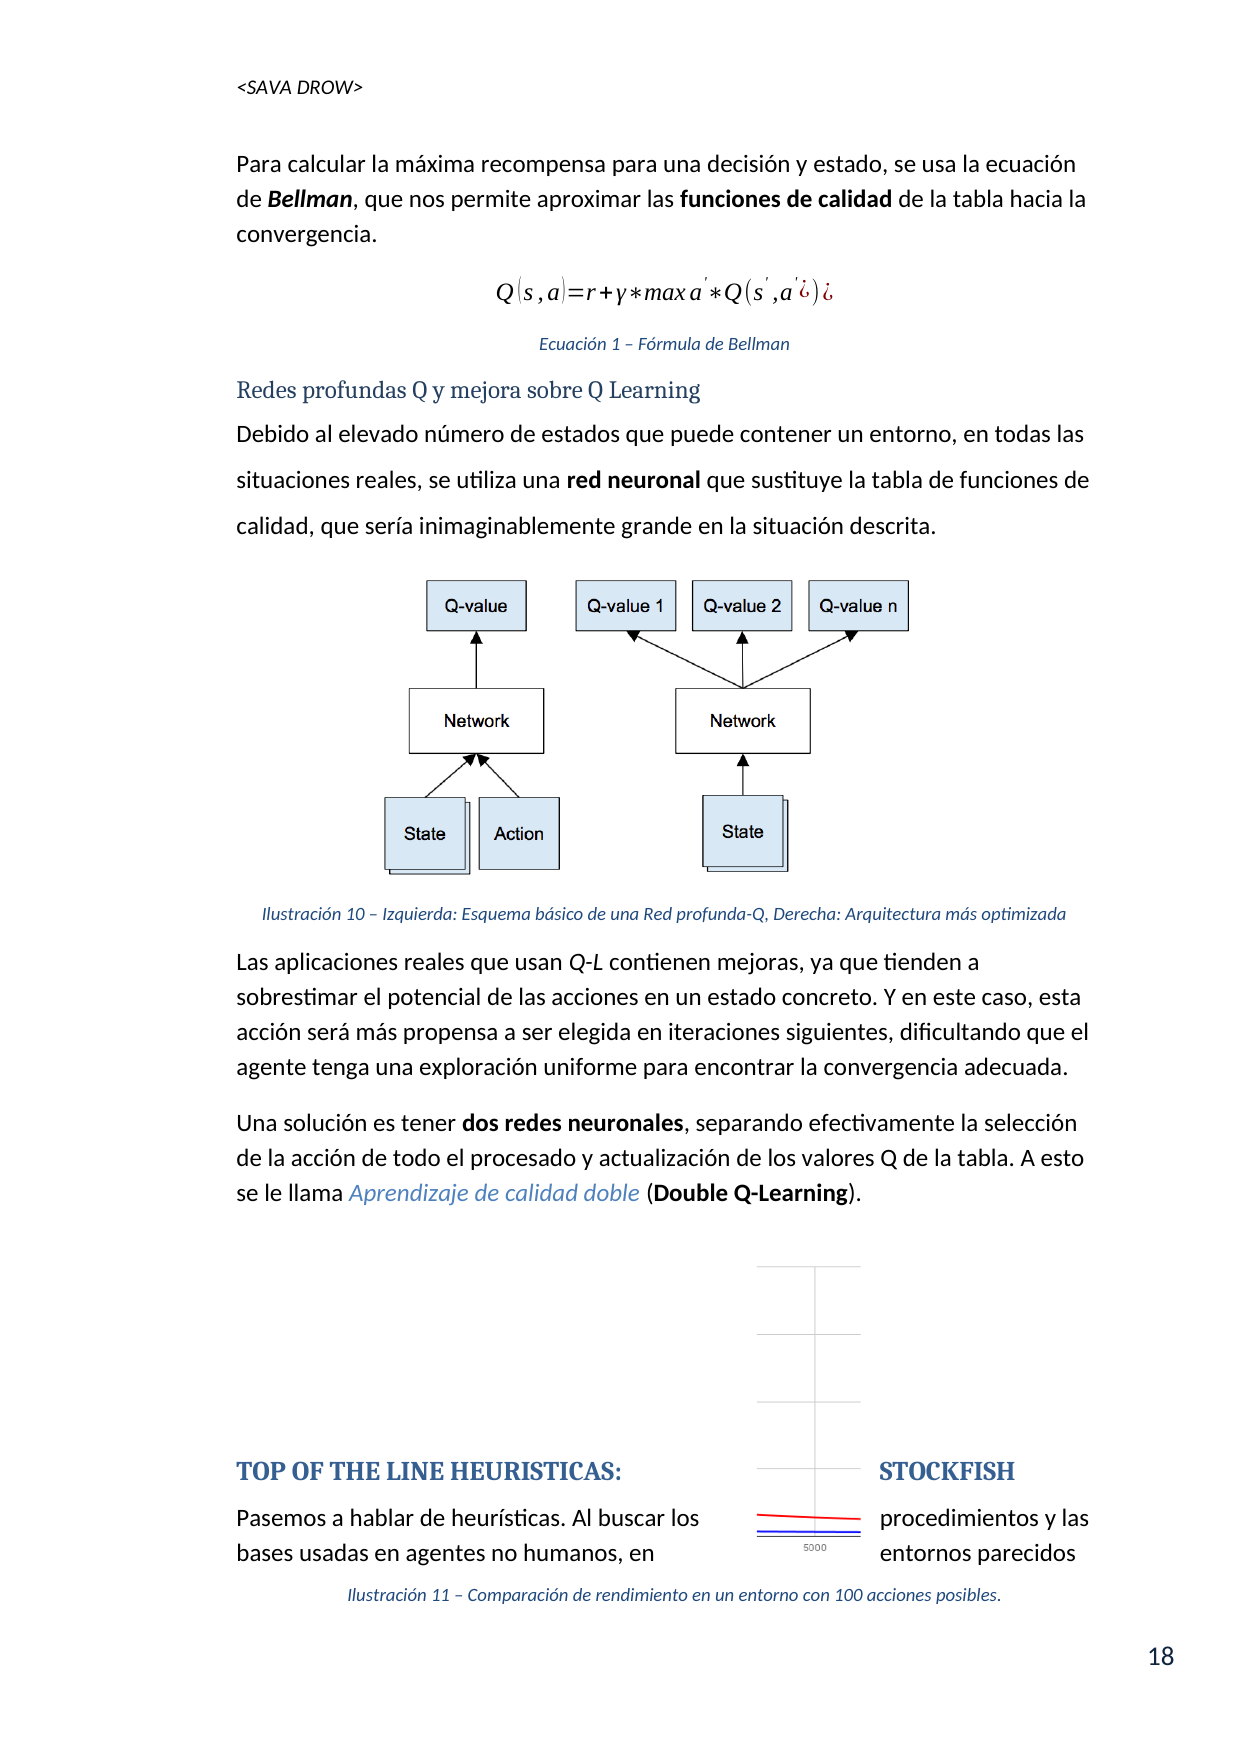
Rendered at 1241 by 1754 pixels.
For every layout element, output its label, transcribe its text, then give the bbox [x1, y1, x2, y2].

subtitle TOP OF THE LINE HEURISTICAS: STOCKFISH [861, 1456, 1092, 1487]
text Las aplicaciones reales que usan Q-L contienen mejoras, ya que tienden a sobrestimar el potencial de las acciones en un estado concreto. Y en este caso, esta acción será más propensa a ser elegida en iteraciones siguientes, dificultando que el agente tenga una exploración uniforme para encontrar la convergencia adecuada. [236, 946, 1092, 1081]
picture [368, 568, 961, 877]
subtitle TOP OF THE LINE HEURISTICAS: STOCKFISH [236, 1456, 757, 1487]
text Ecuación 1 – Fórmula de Bellman [236, 332, 1092, 355]
subtitle Redes profundas Q y mejora sobre Q Learning [236, 376, 1092, 404]
text Para calcular la máxima recompensa para una decisión y estado, se usa la ecuación de Bellman, que nos permite aproximar las funciones de calidad de la tabla hacia la convergencia. [236, 148, 1092, 248]
text Debido al elevado número de estados que puede contener un entorno, en todas las situaciones reales, se utiliza una red neuronal que sustituye la tabla de funciones de calidad, que sería inimaginablemente grande en la situación descrita. [236, 419, 1092, 541]
picture [757, 1234, 861, 1582]
text Una solución es tener dos redes neuronales, separando efectivamente la selección de la acción de todo el procesado y actualización de los valores Q de la tabla. A esto se le llama Aprendizaje de calidad doble (Double Q-Learning). [236, 1107, 1092, 1207]
